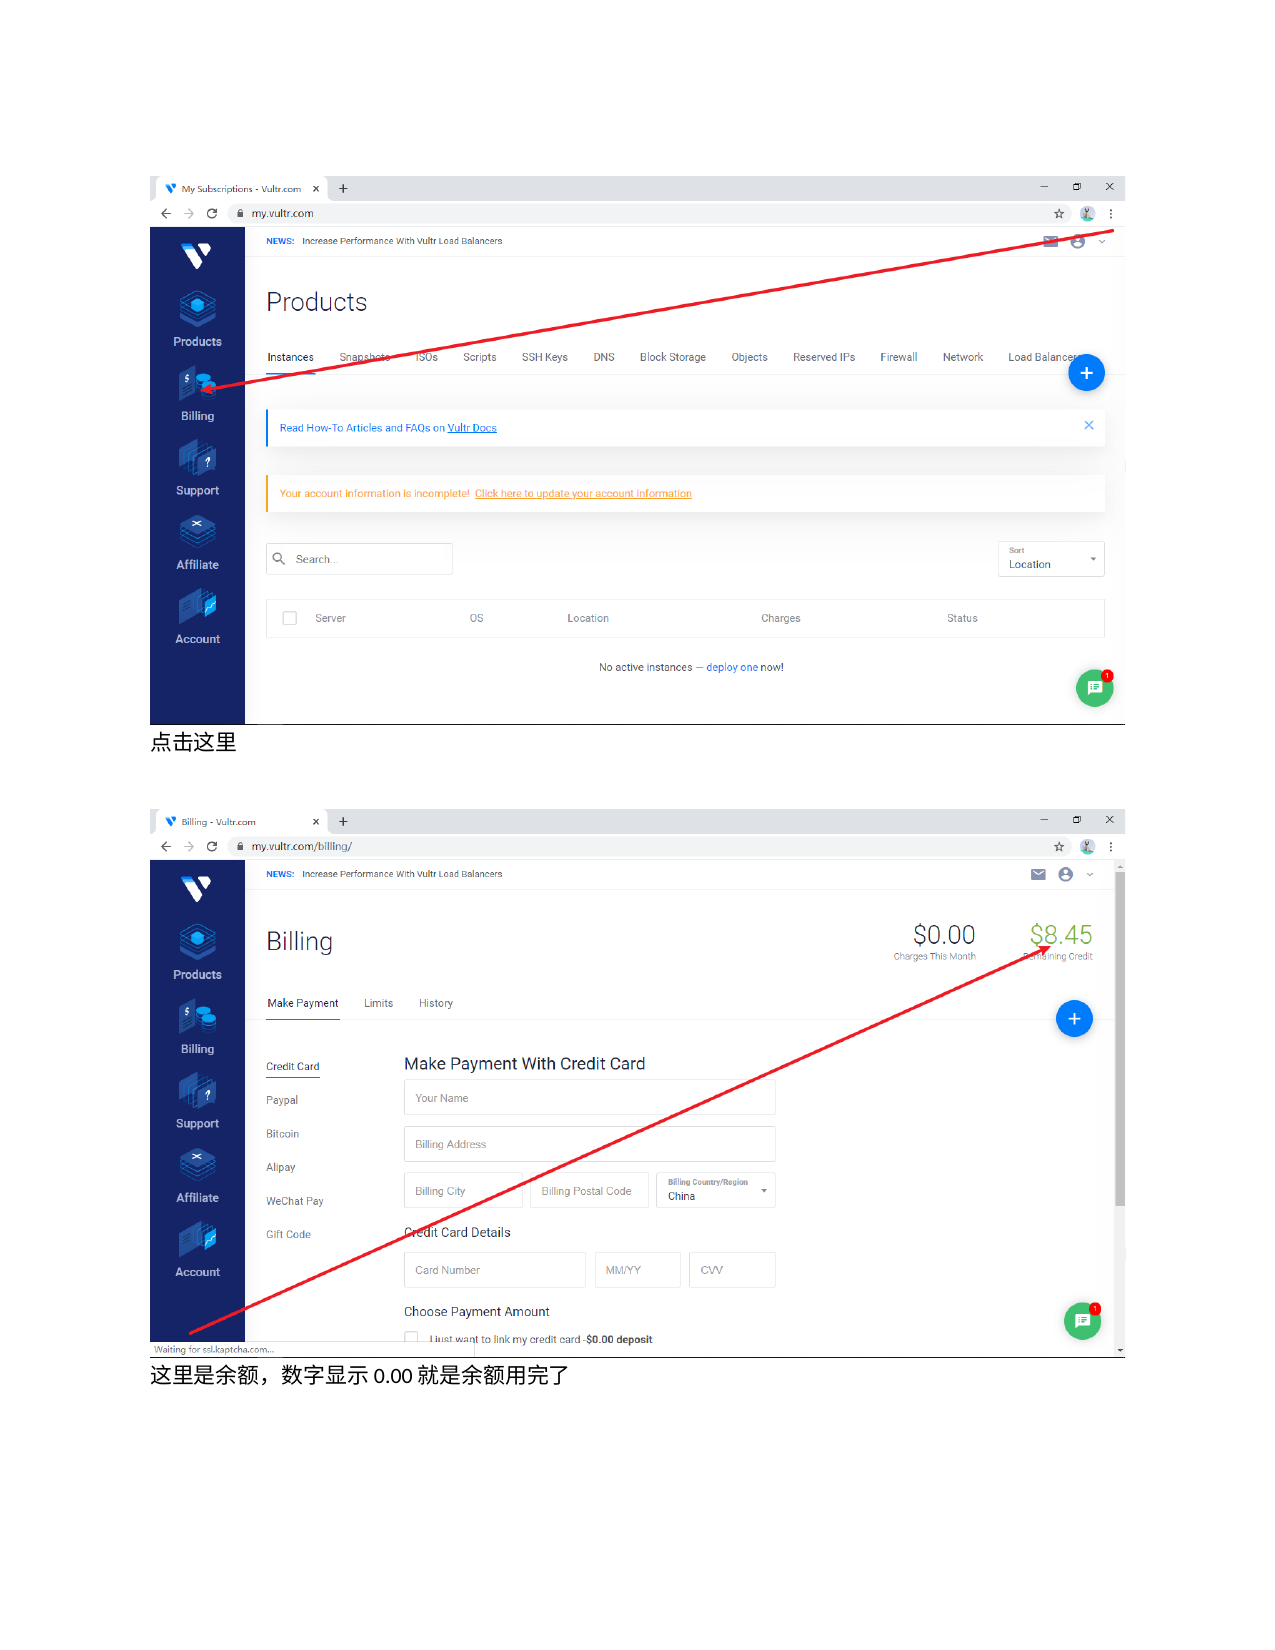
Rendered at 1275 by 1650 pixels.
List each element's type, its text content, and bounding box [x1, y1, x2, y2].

text 这里是余额，数字显示 0.00 就是余额用完了 [150, 1358, 1125, 1389]
picture [150, 809, 1125, 1358]
text 点击这里 [150, 725, 1125, 756]
picture [150, 176, 1125, 725]
